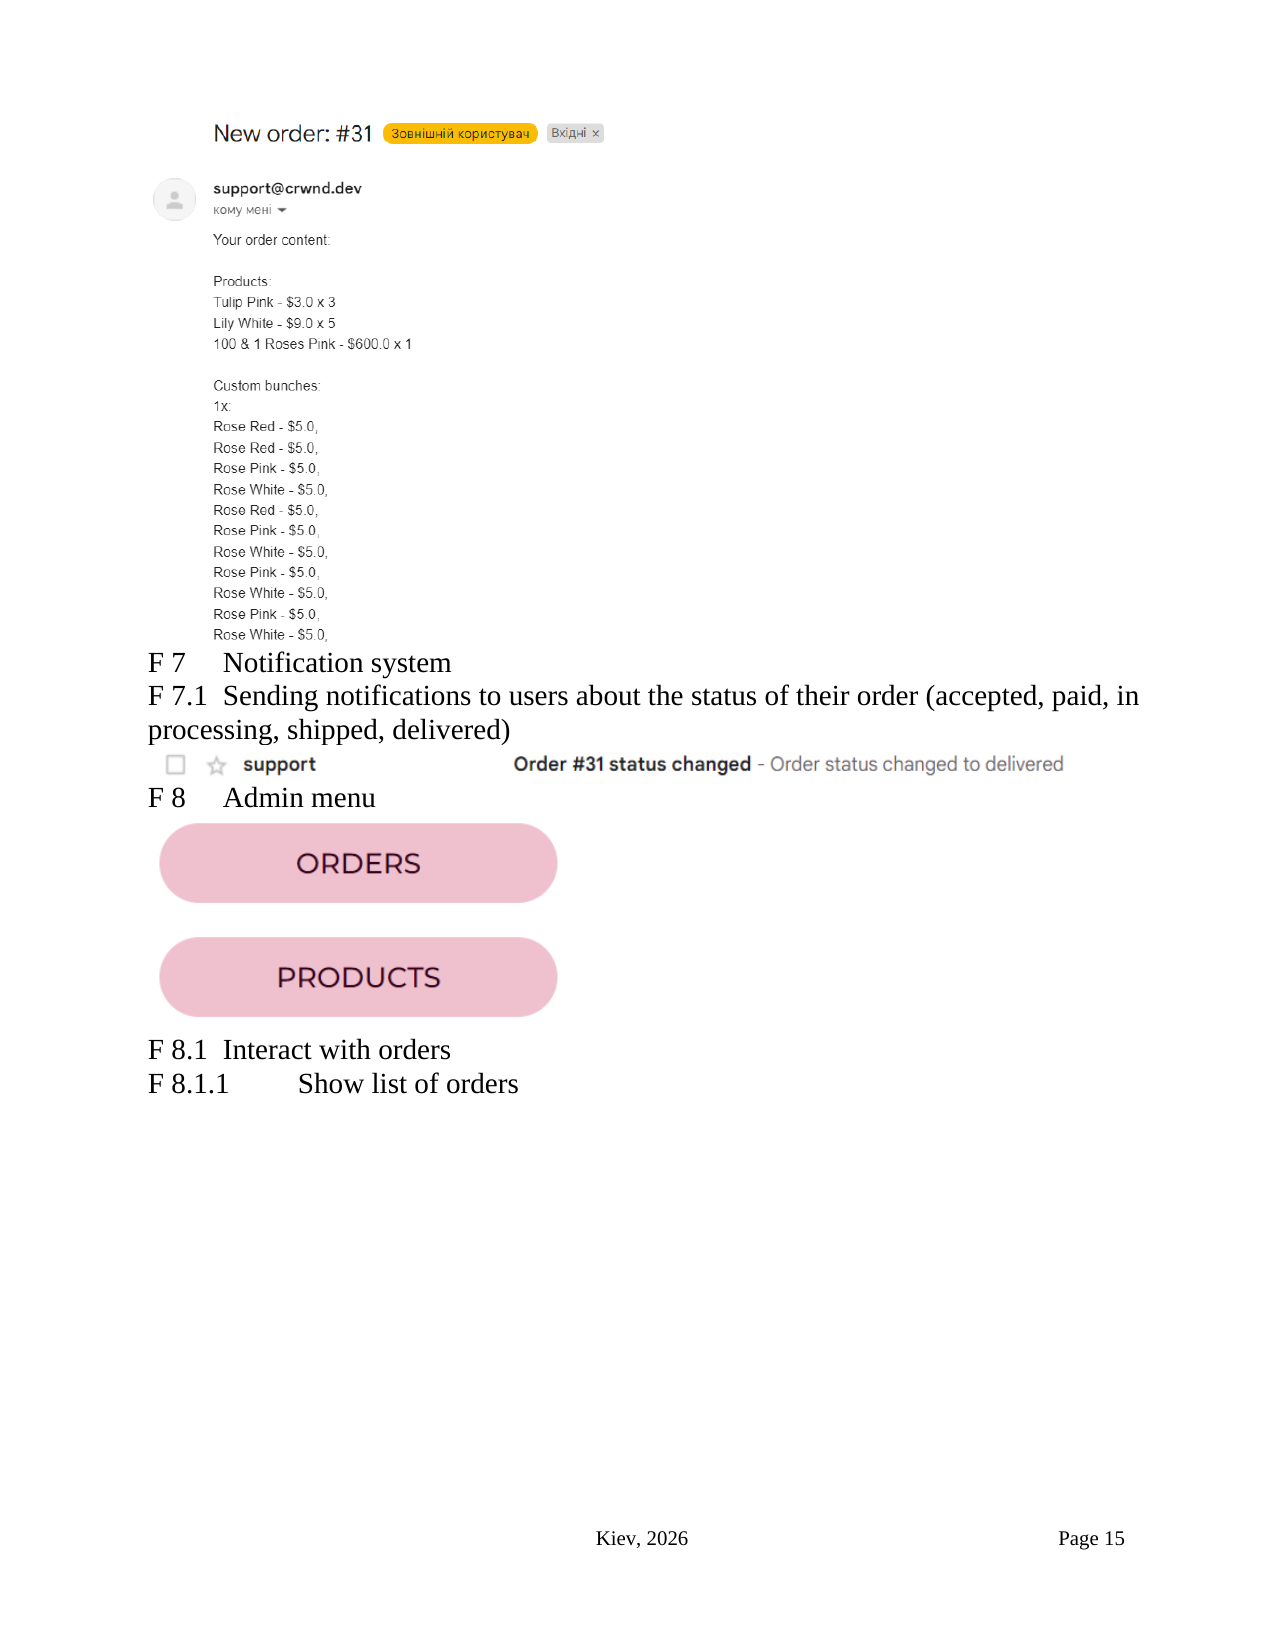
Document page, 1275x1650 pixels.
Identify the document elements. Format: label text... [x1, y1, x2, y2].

picture [147, 745, 1123, 781]
text F 7.1 Sending notifications to users about the status of their order (accepted, paid, in processing, shipped, delivered) [148, 678, 1216, 746]
text F 8.1 Interact with orders [148, 1032, 1216, 1066]
text F 7 Notification system [148, 645, 1216, 678]
picture [147, 118, 631, 645]
text F 8.1.1 Show list of orders [148, 1066, 1216, 1099]
picture [147, 813, 586, 1033]
text F 8 Admin menu [148, 780, 1216, 814]
